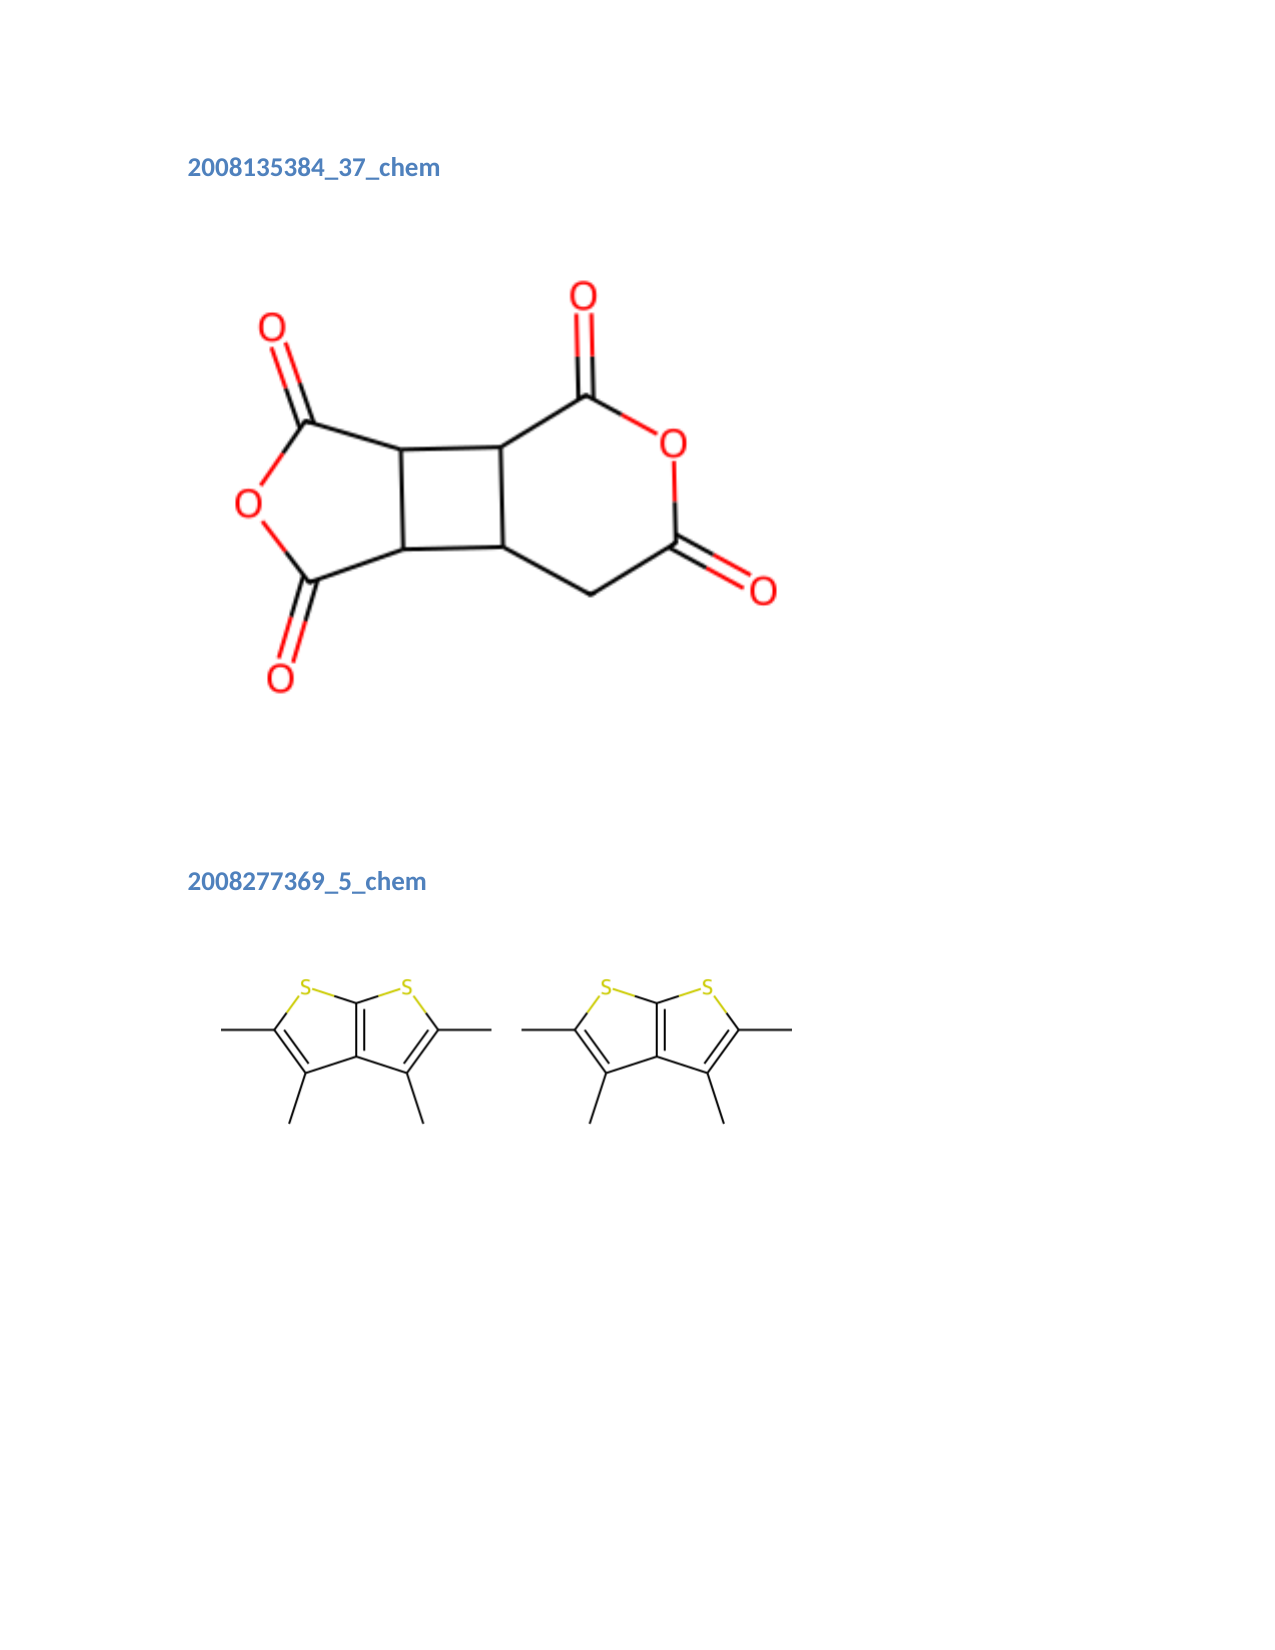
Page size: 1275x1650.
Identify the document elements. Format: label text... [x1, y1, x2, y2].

picture [206, 901, 807, 1202]
subtitle 2008277369_5_chem [187, 864, 1087, 897]
picture [206, 187, 807, 788]
subtitle 2008135384_37_chem [187, 150, 1087, 183]
